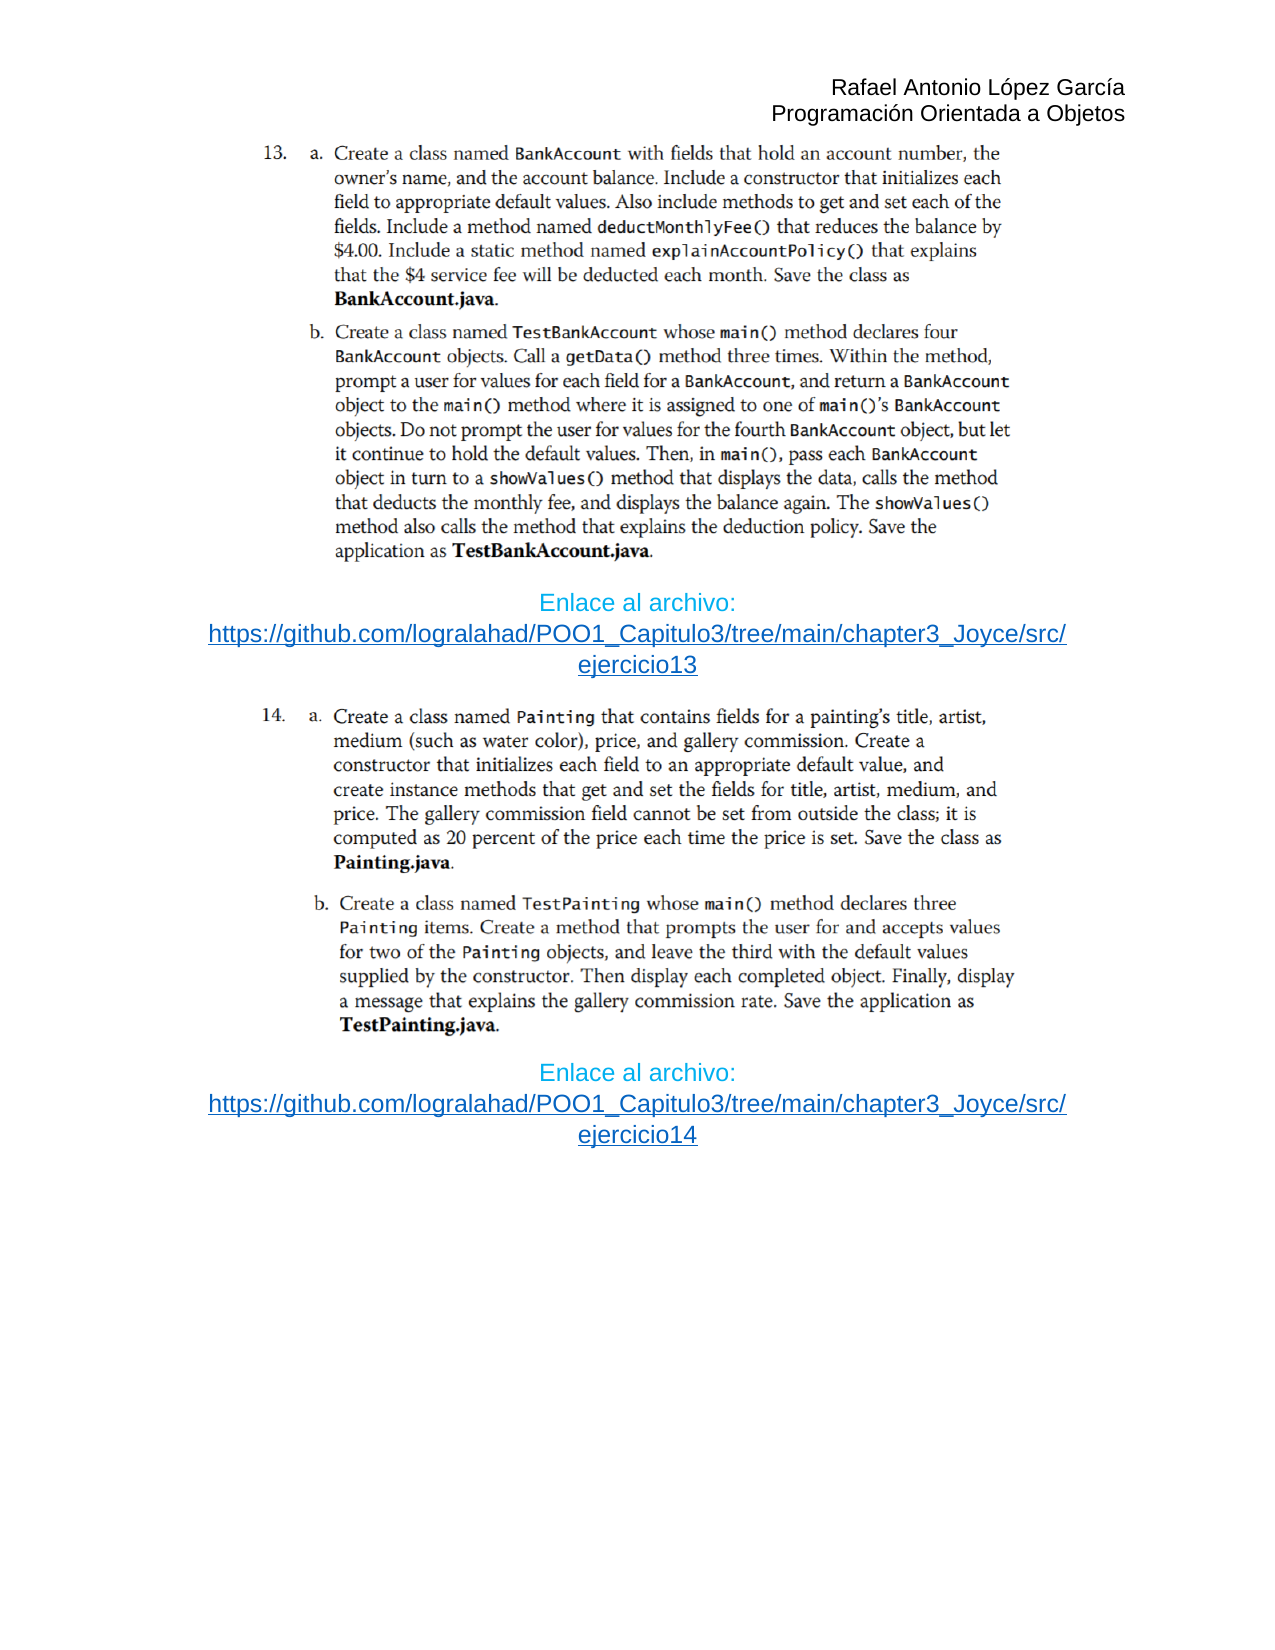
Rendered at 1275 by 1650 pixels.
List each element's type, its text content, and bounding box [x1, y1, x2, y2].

text Enlace al archivo: https://github.com/logralahad/POO1_Capitulo3/tree/main/chapter3_Joyce/src/ejercicio14 [150, 1058, 1125, 1149]
text Enlace al archivo: https://github.com/logralahad/POO1_Capitulo3/tree/main/chapter3_Joyce/src/ejercicio13 [150, 588, 1125, 679]
